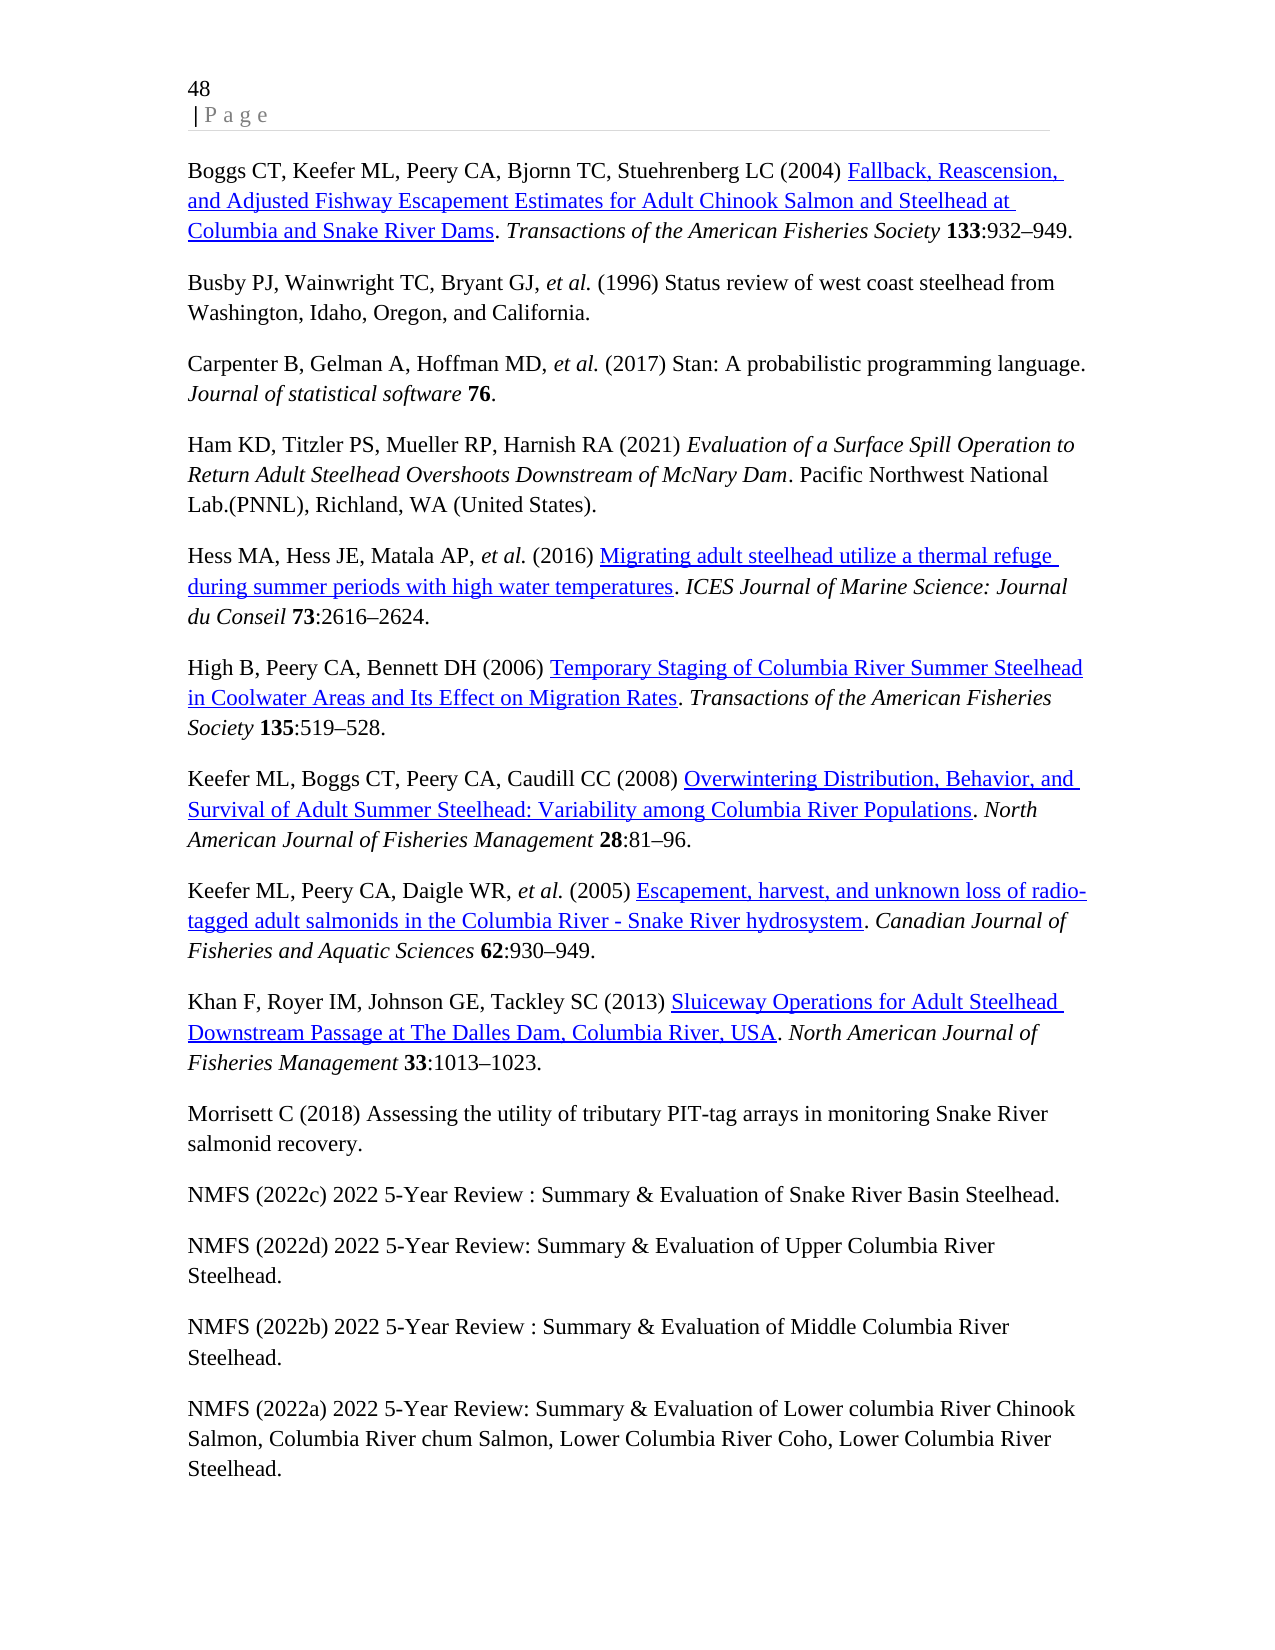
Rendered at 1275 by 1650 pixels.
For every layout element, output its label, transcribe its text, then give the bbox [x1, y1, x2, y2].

text Busby PJ, Wainwright TC, Bryant GJ, et al. (1996) Status review of west coast steelhead from Washington, Idaho, Oregon, and California. [187, 269, 1087, 325]
text High B, Peery CA, Bennett DH (2006) Temporary Staging of Columbia River Summer Steelhead in Coolwater Areas and Its Effect on Migration Rates. Transactions of the American Fisheries Society 135:519–528. [187, 654, 1087, 741]
text Khan F, Royer IM, Johnson GE, Tackley SC (2013) Sluiceway Operations for Adult Steelhead Downstream Passage at The Dalles Dam, Columbia River, USA. North American Journal of Fisheries Management 33:1013–1023. [187, 988, 1087, 1075]
text Keefer ML, Peery CA, Daigle WR, et al. (2005) Escapement, harvest, and unknown loss of radio-tagged adult salmonids in the Columbia River - Snake River hydrosystem. Canadian Journal of Fisheries and Aquatic Sciences 62:930–949. [187, 877, 1087, 964]
text NMFS (2022d) 2022 5-Year Review: Summary & Evaluation of Upper Columbia River Steelhead. [187, 1232, 1087, 1289]
text Morrisett C (2018) Assessing the utility of tributary PIT-tag arrays in monitoring Snake River salmonid recovery. [187, 1100, 1087, 1156]
text Ham KD, Titzler PS, Mueller RP, Harnish RA (2021) Evaluation of a Surface Spill Operation to Return Adult Steelhead Overshoots Downstream of McNary Dam. Pacific Northwest National Lab.(PNNL), Richland, WA (United States). [187, 431, 1087, 518]
text NMFS (2022b) 2022 5-Year Review : Summary & Evaluation of Middle Columbia River Steelhead. [187, 1313, 1087, 1370]
text Boggs CT, Keefer ML, Peery CA, Bjornn TC, Stuehrenberg LC (2004) Fallback, Reascension, and Adjusted Fishway Escapement Estimates for Adult Chinook Salmon and Steelhead at Columbia and Snake River Dams. Transactions of the American Fisheries Society 133:932–949. [187, 157, 1087, 244]
text NMFS (2022a) 2022 5-Year Review: Summary & Evaluation of Lower columbia River Chinook Salmon, Columbia River chum Salmon, Lower Columbia River Coho, Lower Columbia River Steelhead. [187, 1395, 1087, 1481]
text Hess MA, Hess JE, Matala AP, et al. (2016) Migrating adult steelhead utilize a thermal refuge during summer periods with high water temperatures. ICES Journal of Marine Science: Journal du Conseil 73:2616–2624. [187, 543, 1087, 629]
text NMFS (2022c) 2022 5-Year Review : Summary & Evaluation of Snake River Basin Steelhead. [187, 1181, 1087, 1207]
text Keefer ML, Boggs CT, Peery CA, Caudill CC (2008) Overwintering Distribution, Behavior, and Survival of Adult Summer Steelhead: Variability among Columbia River Populations. North American Journal of Fisheries Management 28:81–96. [187, 766, 1087, 852]
text Carpenter B, Gelman A, Hoffman MD, et al. (2017) Stan: A probabilistic programming language. Journal of statistical software 76. [187, 350, 1087, 406]
